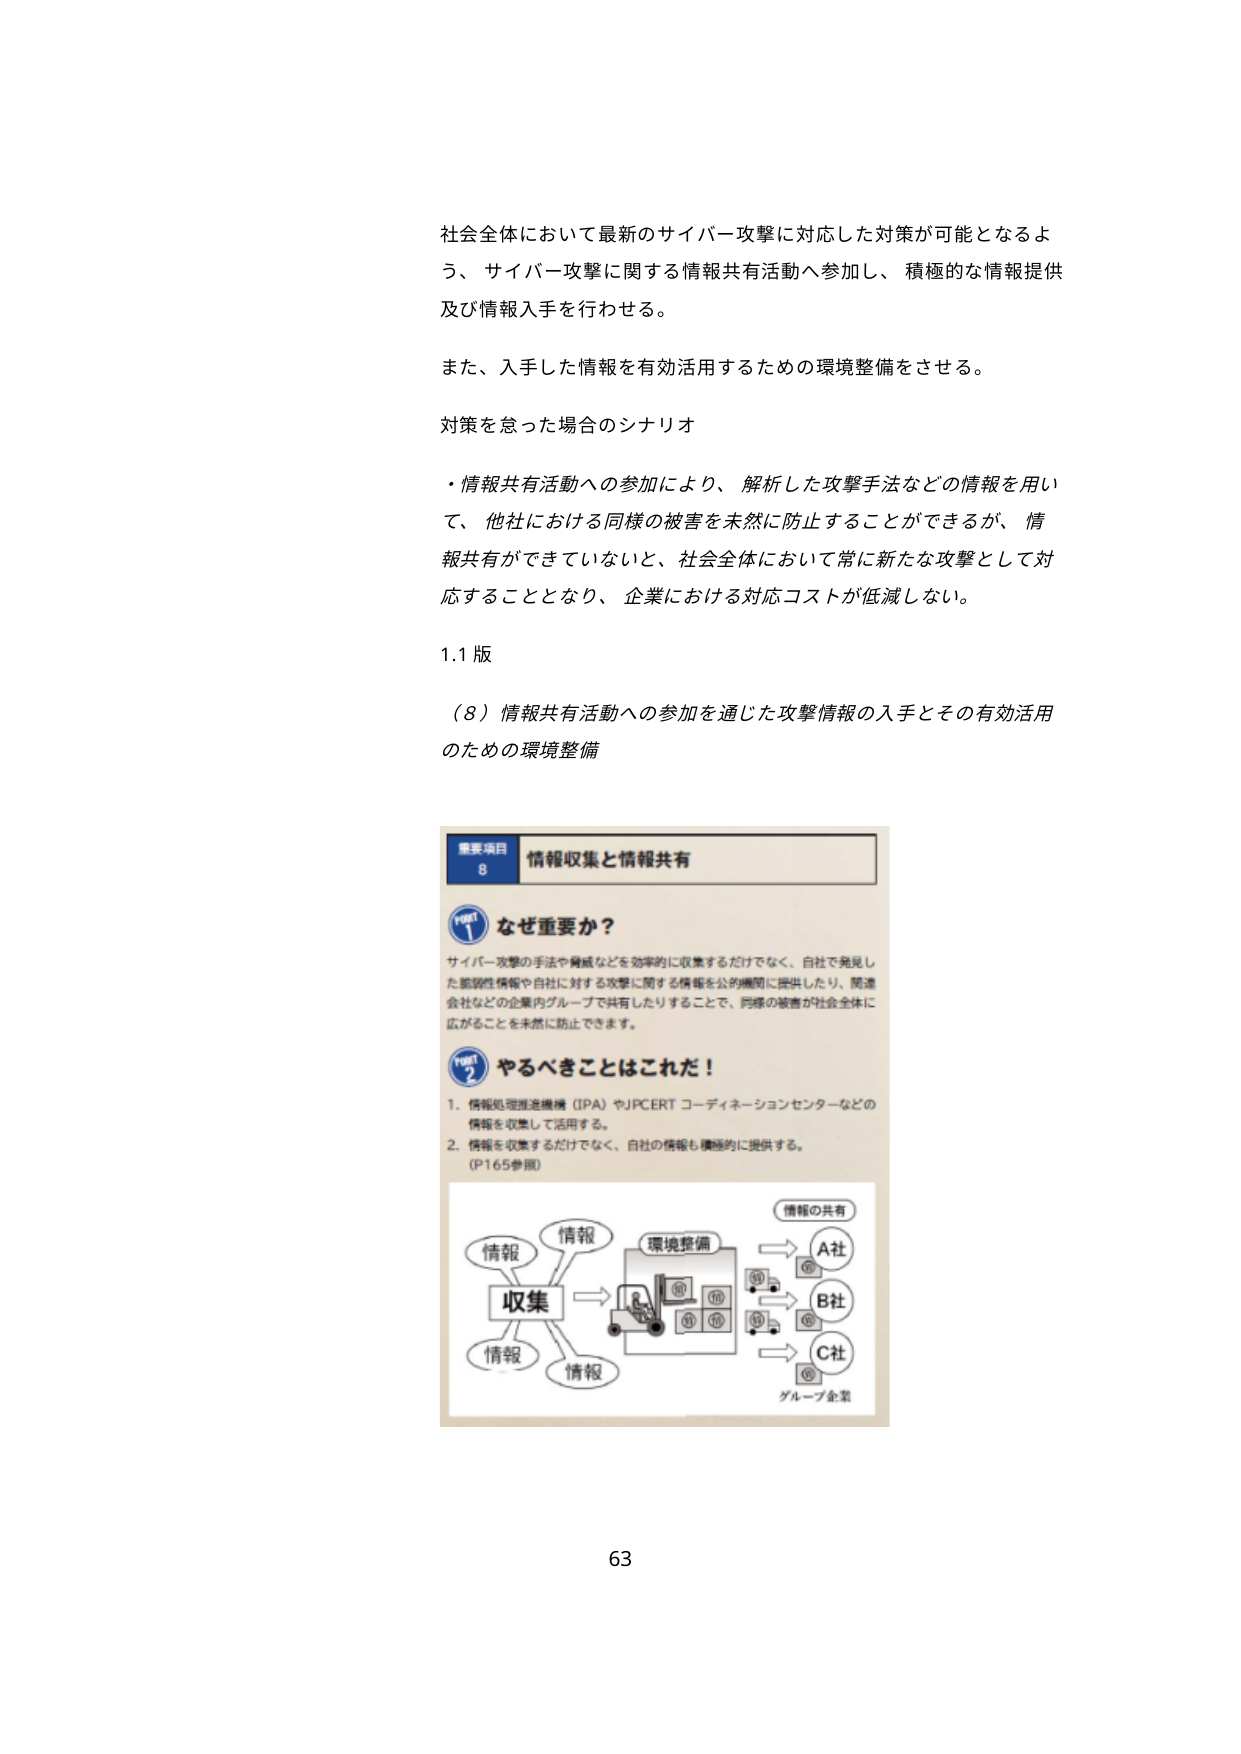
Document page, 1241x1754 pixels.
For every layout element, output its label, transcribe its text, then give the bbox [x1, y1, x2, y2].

text また、入手した情報を有効活用するための環境整備をさせる。 [440, 347, 1063, 385]
text ・情報共有活動への参加により、 解析した攻撃手法などの情報を用いて、 他社における同様の被害を未然に防止することができるが、 情報共有ができていないと、社会全体において常に新たな攻撃として対応することとなり、 企業における対応コストが低減しない。 [440, 464, 1063, 614]
picture [439, 826, 890, 1427]
text 対策を怠った場合のシナリオ [440, 406, 1063, 443]
text 1.1版 [440, 635, 1063, 672]
text 社会全体において最新のサイバー攻撃に対応した対策が可能となるよう、 サイバー攻撃に関する情報共有活動へ参加し、 積極的な情報提供及び情報入手を行わせる。 [440, 214, 1063, 327]
text （８）情報共有活動への参加を通じた攻撃情報の入手とその有効活用のための環境整備 [440, 693, 1063, 768]
